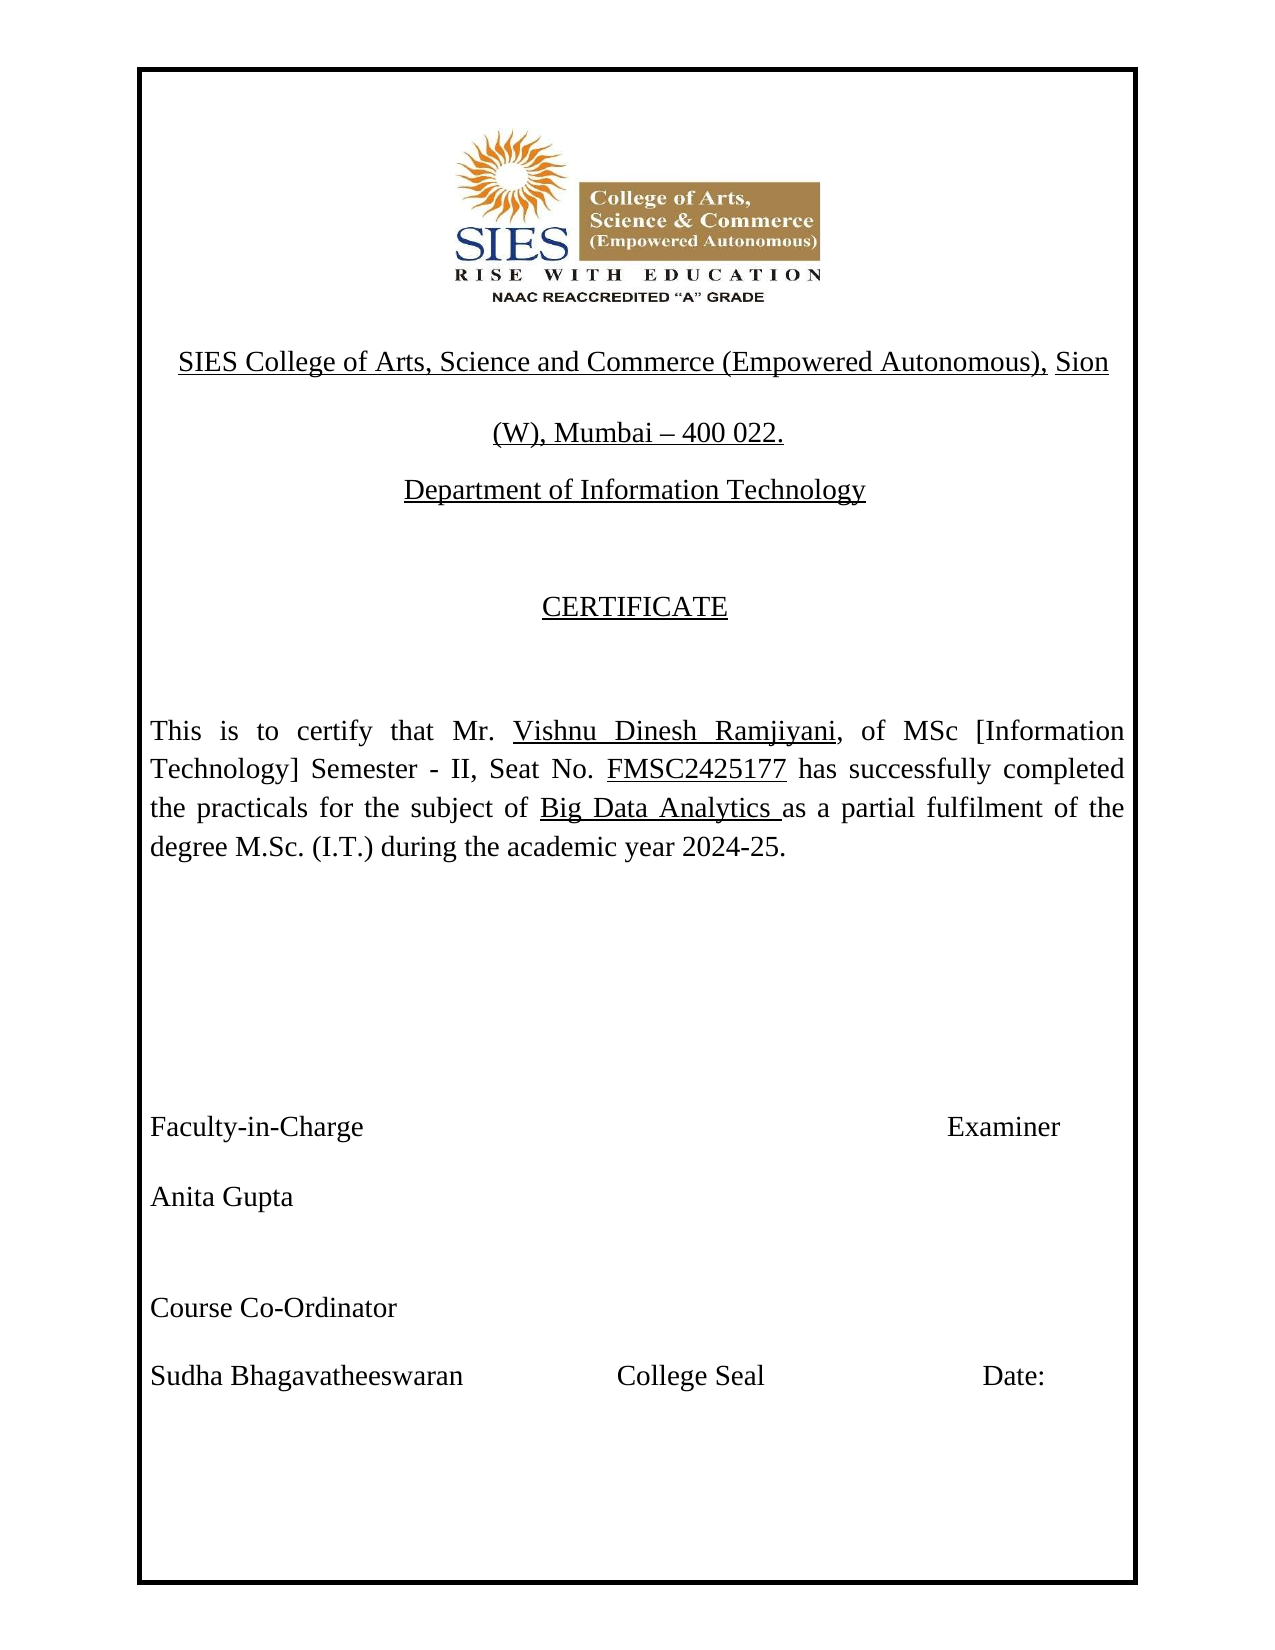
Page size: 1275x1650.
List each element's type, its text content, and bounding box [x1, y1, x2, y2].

text SIES College of Arts, Science and Commerce (Empowered Autonomous), Sion [161, 344, 1125, 378]
text Course Co-Ordinator [150, 1290, 1125, 1323]
text CERTIFICATE [150, 589, 1120, 623]
text Department of Information Technology [150, 472, 1119, 506]
text (W), Mumbai – 400 022. [151, 415, 1125, 448]
text Sudha Bhagavatheeswaran College Seal Date: [150, 1358, 1125, 1392]
text This is to certify that Mr. Vishnu Dinesh Ramjiyani, of MSc [Information Technology] Semester - II, Seat No. FMSC2425177 has successfully completed the practicals for the subject of Big Data Analytics as a partial fulfilment of the degree M.Sc. (I.T.) during the academic year 2024-25. [150, 713, 1125, 862]
text Anita Gupta [150, 1179, 1125, 1213]
text Faculty-in-Charge Examiner [150, 1109, 1125, 1143]
picture [455, 128, 821, 302]
